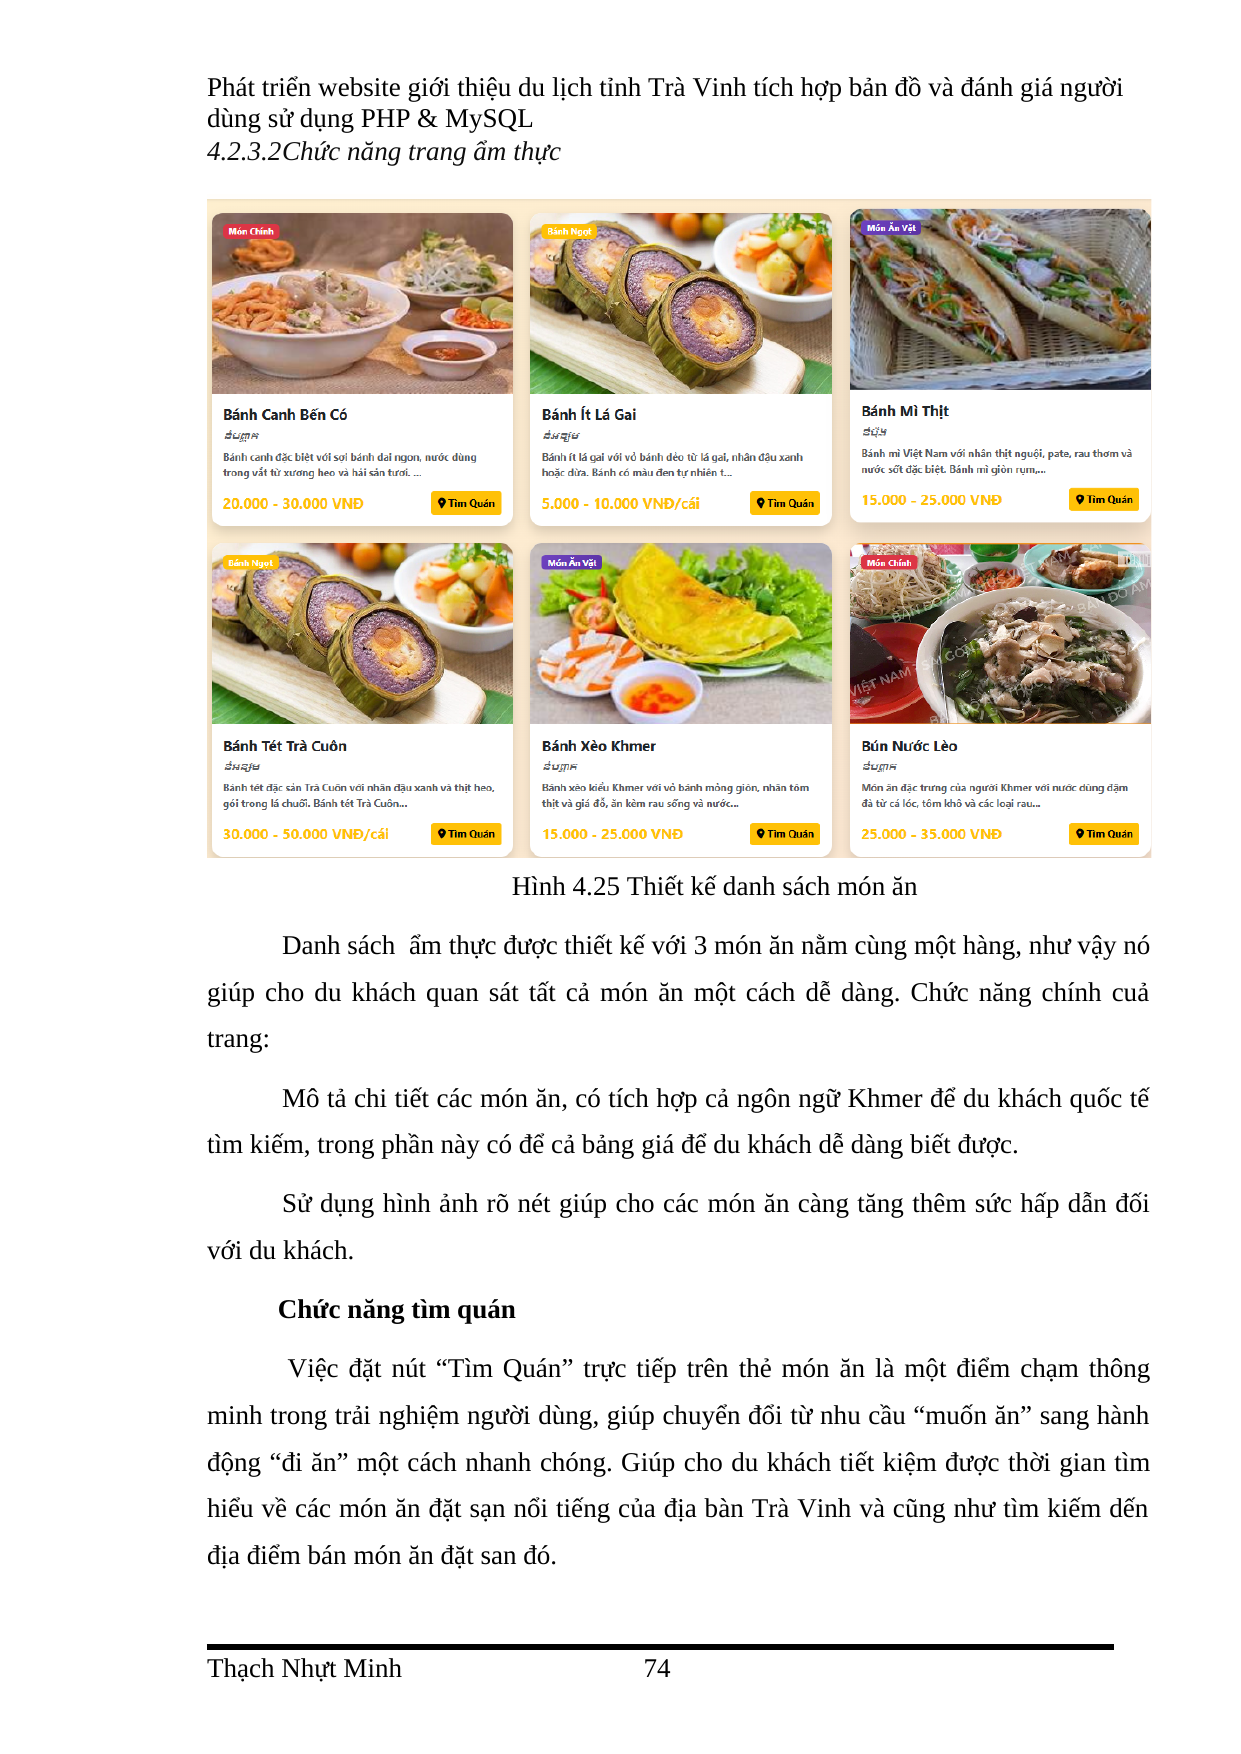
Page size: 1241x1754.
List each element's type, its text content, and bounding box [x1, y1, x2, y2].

text Việc đặt nút “Tìm Quán” trực tiếp trên thẻ món ăn là một điểm chạm thông minh trong trải nghiệm người dùng, giúp chuyển đổi từ nhu cầu “muốn ăn” sang hành động “đi ăn” một cách nhanh chóng. Giúp cho du khách tiết kiệm được thời gian tìm hiểu về các món ăn đặt sạn nổi tiếng của địa bàn Trà Vinh và cũng như tìm kiếm dến địa điểm bán món ăn đặt san đó. [207, 1353, 1152, 1570]
picture [207, 194, 1152, 858]
text Sử dụng hình ảnh rõ nét giúp cho các món ăn càng tăng thêm sức hấp dẫn đối với du khách. [207, 1188, 1152, 1265]
text Hình 4.25 Thiết kế danh sách món ăn [207, 870, 1152, 901]
text Mô tả chi tiết các món ăn, có tích hợp cả ngôn ngữ Khmer để du khách quốc tế tìm kiếm, trong phần này có để cả bảng giá để du khách dễ dàng biết được. [207, 1082, 1152, 1159]
text Danh sách ẩm thực được thiết kế với 3 món ăn nằm cùng một hàng, như vậy nó giúp cho du khách quan sát tất cả món ăn một cách dễ dàng. Chức năng chính cuả trang: [207, 929, 1152, 1054]
text Chức năng tìm quán [207, 1293, 1152, 1324]
subtitle Chức năng trang ẩm thực [207, 135, 1152, 166]
